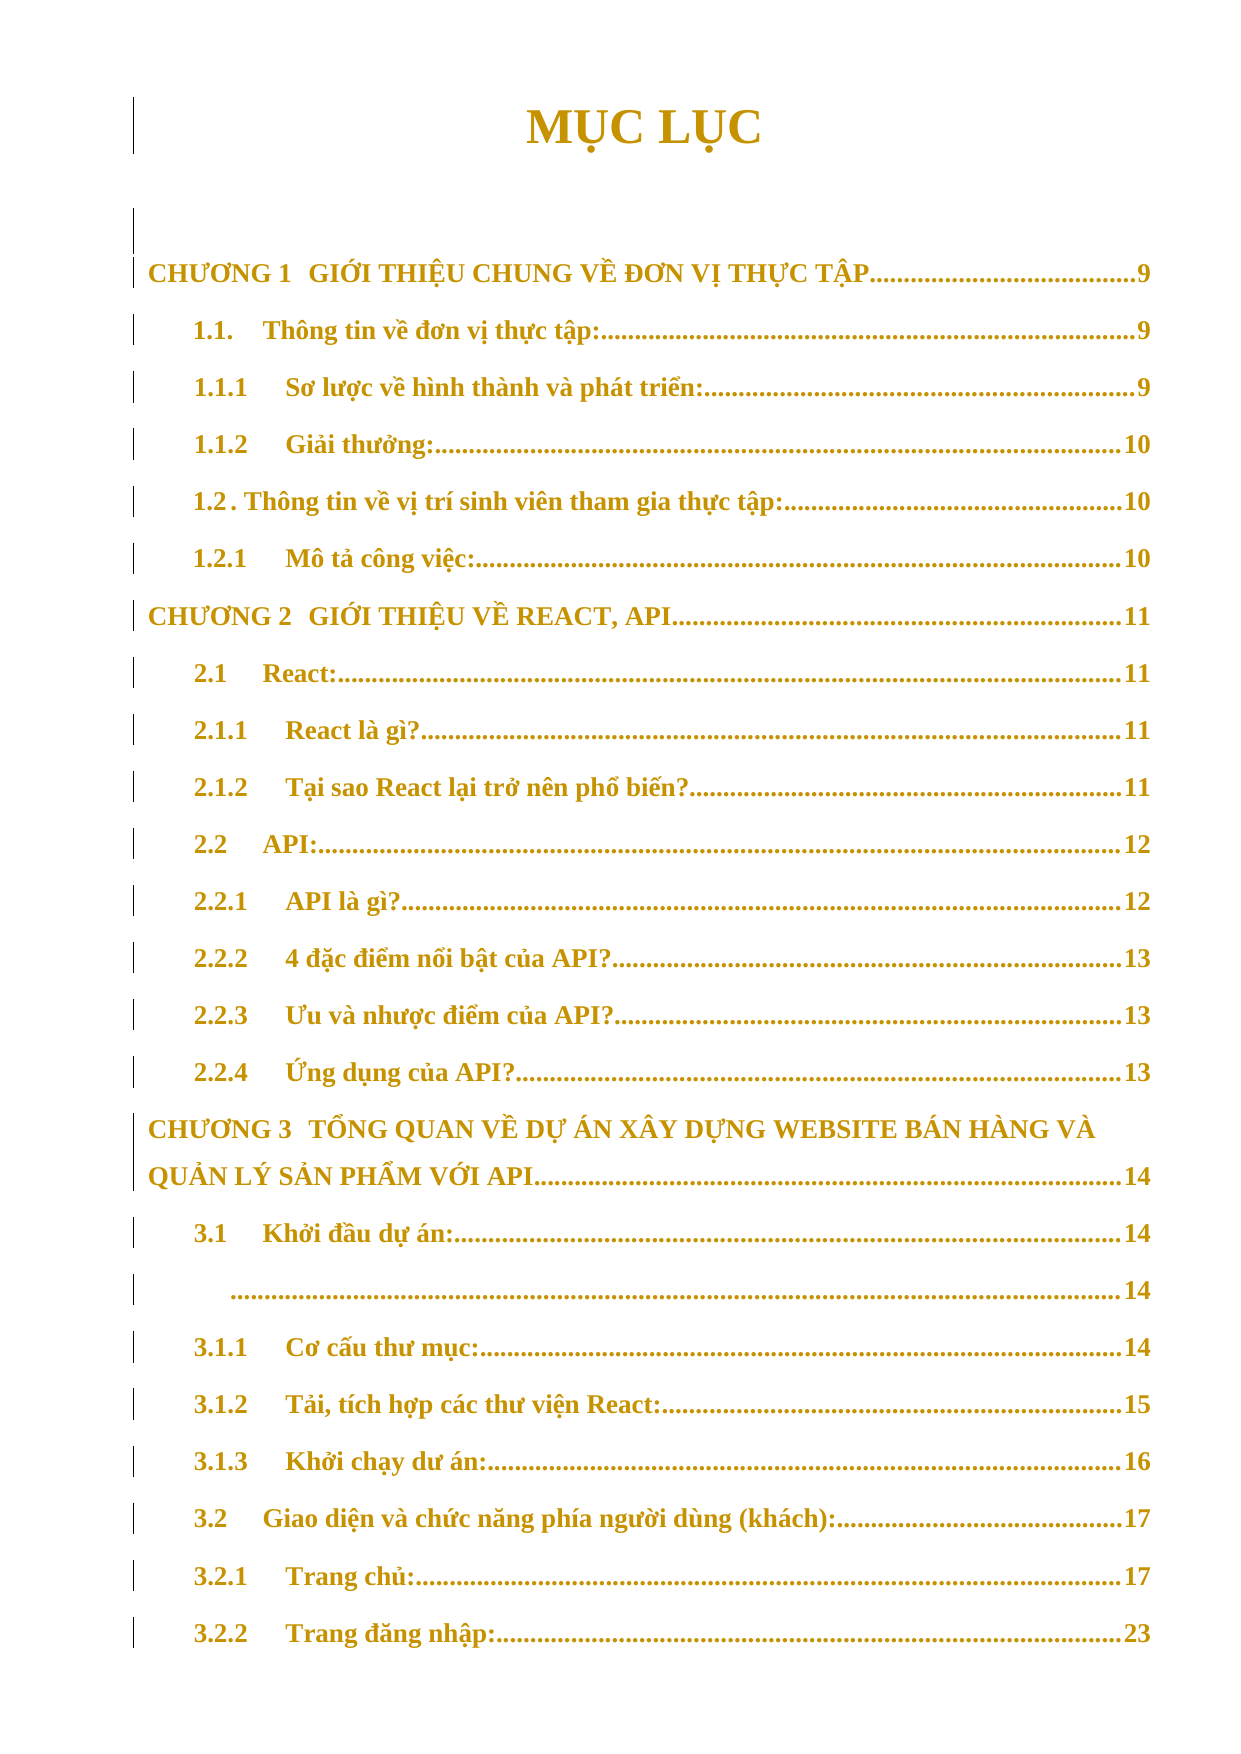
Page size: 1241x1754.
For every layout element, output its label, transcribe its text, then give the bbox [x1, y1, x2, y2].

text MỤC LỤC [148, 97, 1142, 154]
